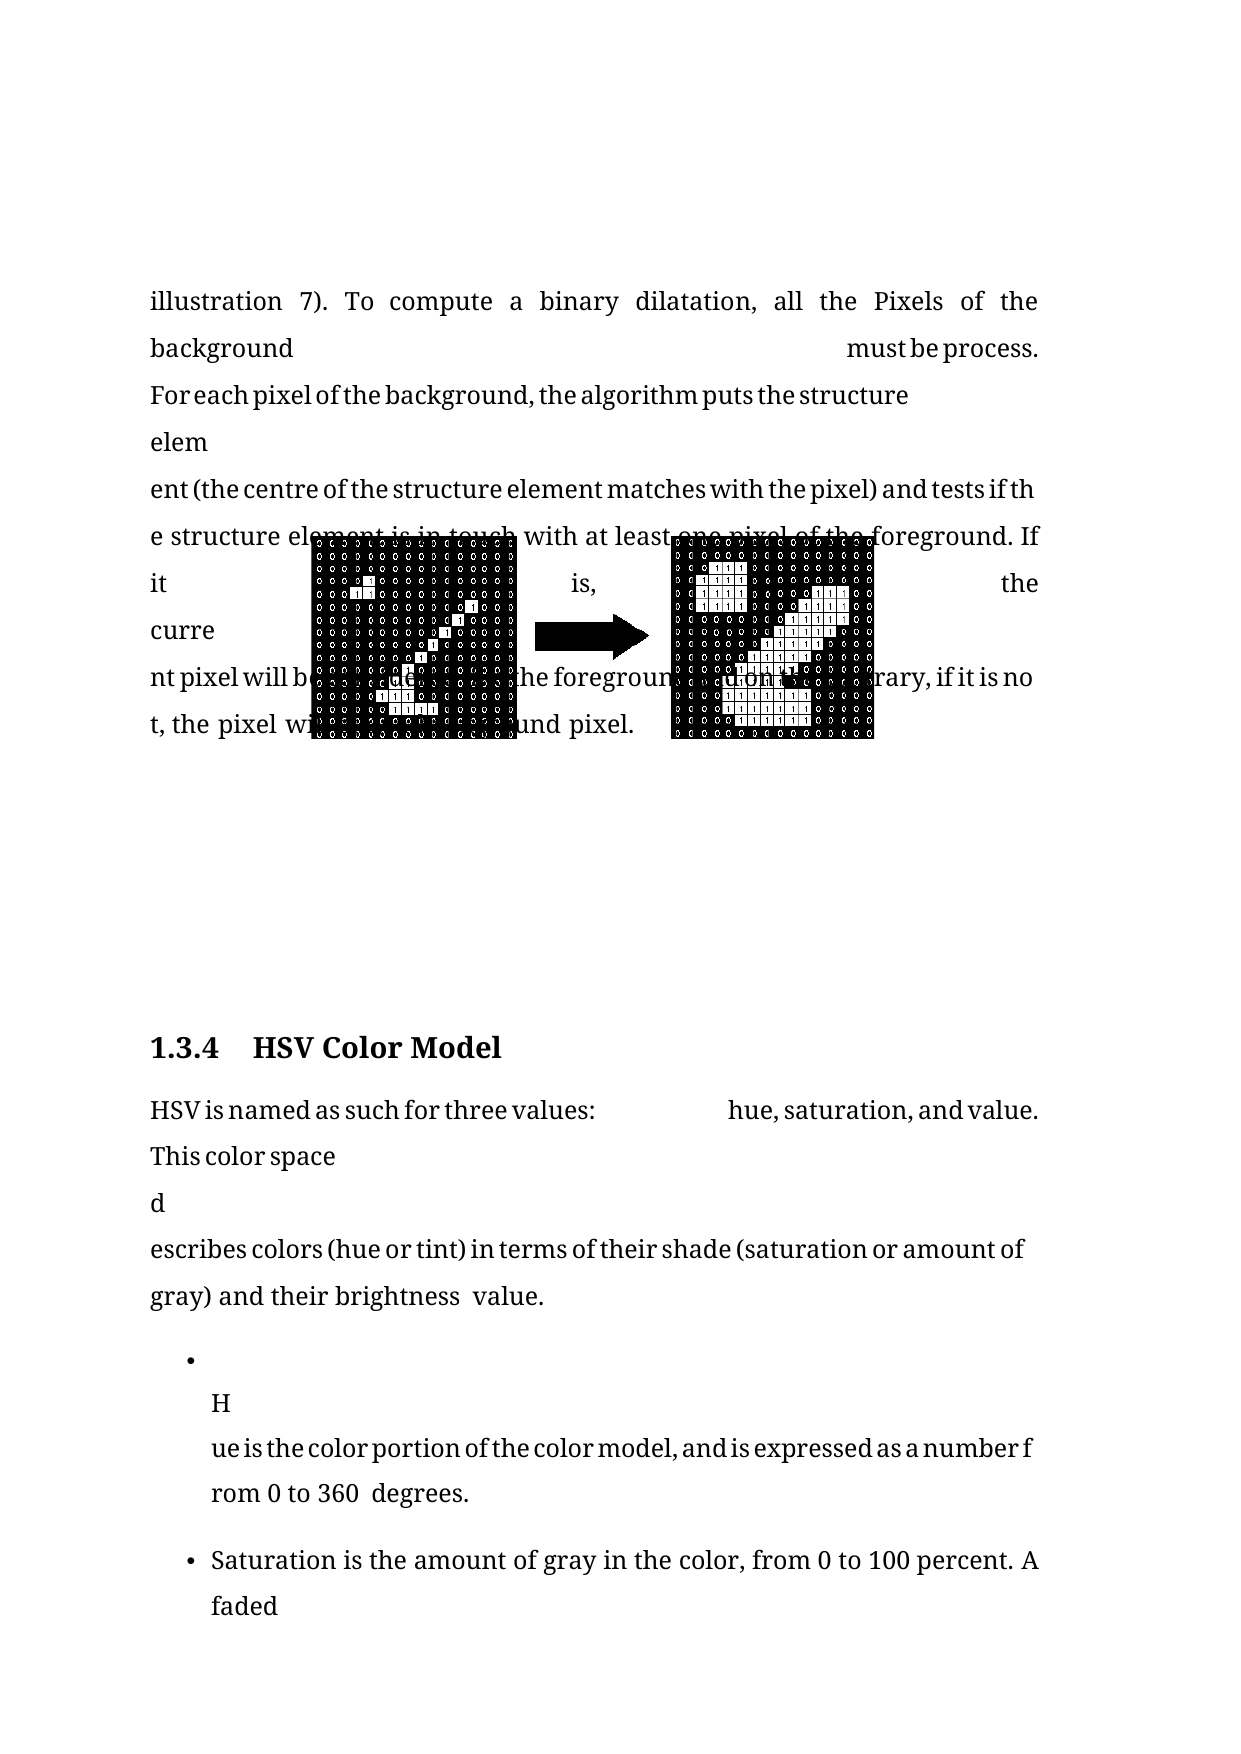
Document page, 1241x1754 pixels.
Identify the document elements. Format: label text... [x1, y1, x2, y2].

text • Hueisthecolorportionofthecolormodel,andisexpressedasanumberfrom 0 to 360 degrees. [186, 1346, 1042, 1510]
text illustration 7). To compute a binary dilatation, all the Pixels of the background mustbeprocess. Foreachpixelofthebackground,thealgorithmputsthestructure element(thecentreofthestructureelementmatcheswiththepixel)andtestsifthe structure element is in touch with at least one pixel of the foreground. If it is, the currentpixelwillbeconsideredliketheforegroundandonthecontrary,ifitisnot, the pixel will stay a background pixel. [150, 284, 1039, 741]
text 1.3.4 HSV Color Model [150, 1027, 1154, 1067]
text HSVisnamedassuchforthreevalues: hue,saturation,andvalue. Thiscolorspace describescolors(hueortint)intermsoftheirshade(saturationoramountofgray) and their brightness value. [150, 1092, 1039, 1313]
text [186, 1543, 1039, 1623]
